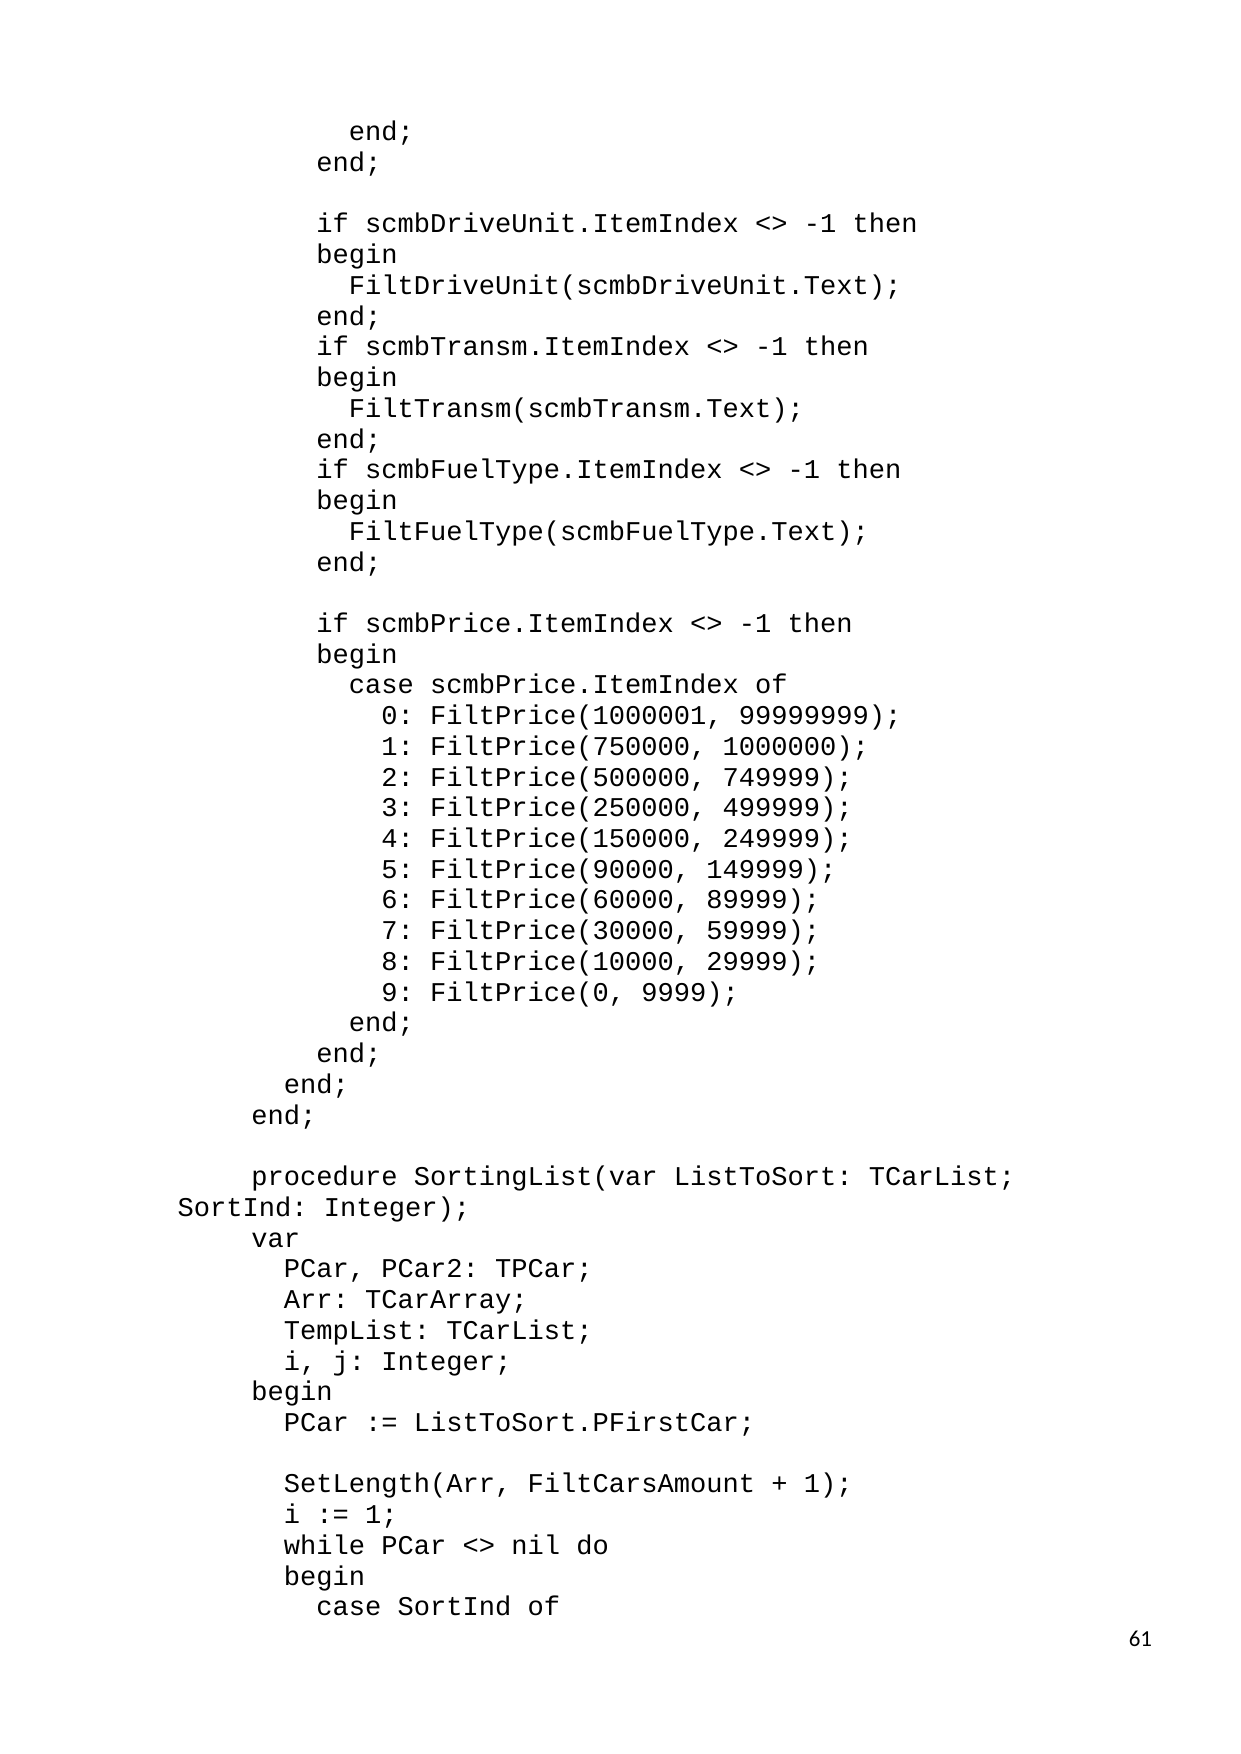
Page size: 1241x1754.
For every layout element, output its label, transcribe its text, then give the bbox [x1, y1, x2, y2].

text 1: FiltPrice(750000, 1000000); [177, 733, 1152, 763]
text end; [177, 1009, 1152, 1040]
text i, j: Integer; [177, 1347, 1152, 1378]
text 8: FiltPrice(10000, 29999); [177, 948, 1152, 978]
text FiltDriveUnit(scmbDriveUnit.Text); [177, 272, 1152, 302]
text end; [177, 1101, 1152, 1132]
text case scmbPrice.ItemIndex of [177, 671, 1152, 702]
text case SortInd of [177, 1593, 1152, 1624]
text procedure SortingList(var ListToSort: TCarList; SortInd: Integer); [177, 1163, 1152, 1224]
text end; [177, 425, 1152, 456]
text FiltFuelType(scmbFuelType.Text); [177, 518, 1152, 548]
text PCar, PCar2: TPCar; [177, 1255, 1152, 1286]
text 0: FiltPrice(1000001, 99999999); [177, 702, 1152, 733]
text end; [177, 149, 1152, 179]
text Arr: TCarArray; [177, 1286, 1152, 1317]
text i := 1; [177, 1501, 1152, 1532]
text begin [177, 487, 1152, 518]
text 9: FiltPrice(0, 9999); [177, 978, 1152, 1009]
text end; [177, 548, 1152, 579]
text begin [177, 1378, 1152, 1409]
text begin [177, 1562, 1152, 1593]
text while PCar <> nil do [177, 1532, 1152, 1562]
text end; [177, 118, 1152, 149]
text 6: FiltPrice(60000, 89999); [177, 886, 1152, 917]
text 3: FiltPrice(250000, 499999); [177, 794, 1152, 825]
text begin [177, 364, 1152, 395]
text begin [177, 241, 1152, 272]
text if scmbPrice.ItemIndex <> -1 then [177, 610, 1152, 641]
text PCar := ListToSort.PFirstCar; [177, 1409, 1152, 1439]
text 7: FiltPrice(30000, 59999); [177, 917, 1152, 948]
text FiltTransm(scmbTransm.Text); [177, 395, 1152, 425]
text 4: FiltPrice(150000, 249999); [177, 825, 1152, 856]
text 5: FiltPrice(90000, 149999); [177, 856, 1152, 886]
text end; [177, 1040, 1152, 1071]
text if scmbTransm.ItemIndex <> -1 then [177, 333, 1152, 364]
text if scmbFuelType.ItemIndex <> -1 then [177, 456, 1152, 487]
text end; [177, 1071, 1152, 1101]
text end; [177, 302, 1152, 333]
text begin [177, 641, 1152, 671]
text if scmbDriveUnit.ItemIndex <> -1 then [177, 210, 1152, 241]
text var [177, 1224, 1152, 1255]
text SetLength(Arr, FiltCarsAmount + 1); [177, 1470, 1152, 1501]
text TempList: TCarList; [177, 1317, 1152, 1347]
text 2: FiltPrice(500000, 749999); [177, 763, 1152, 794]
